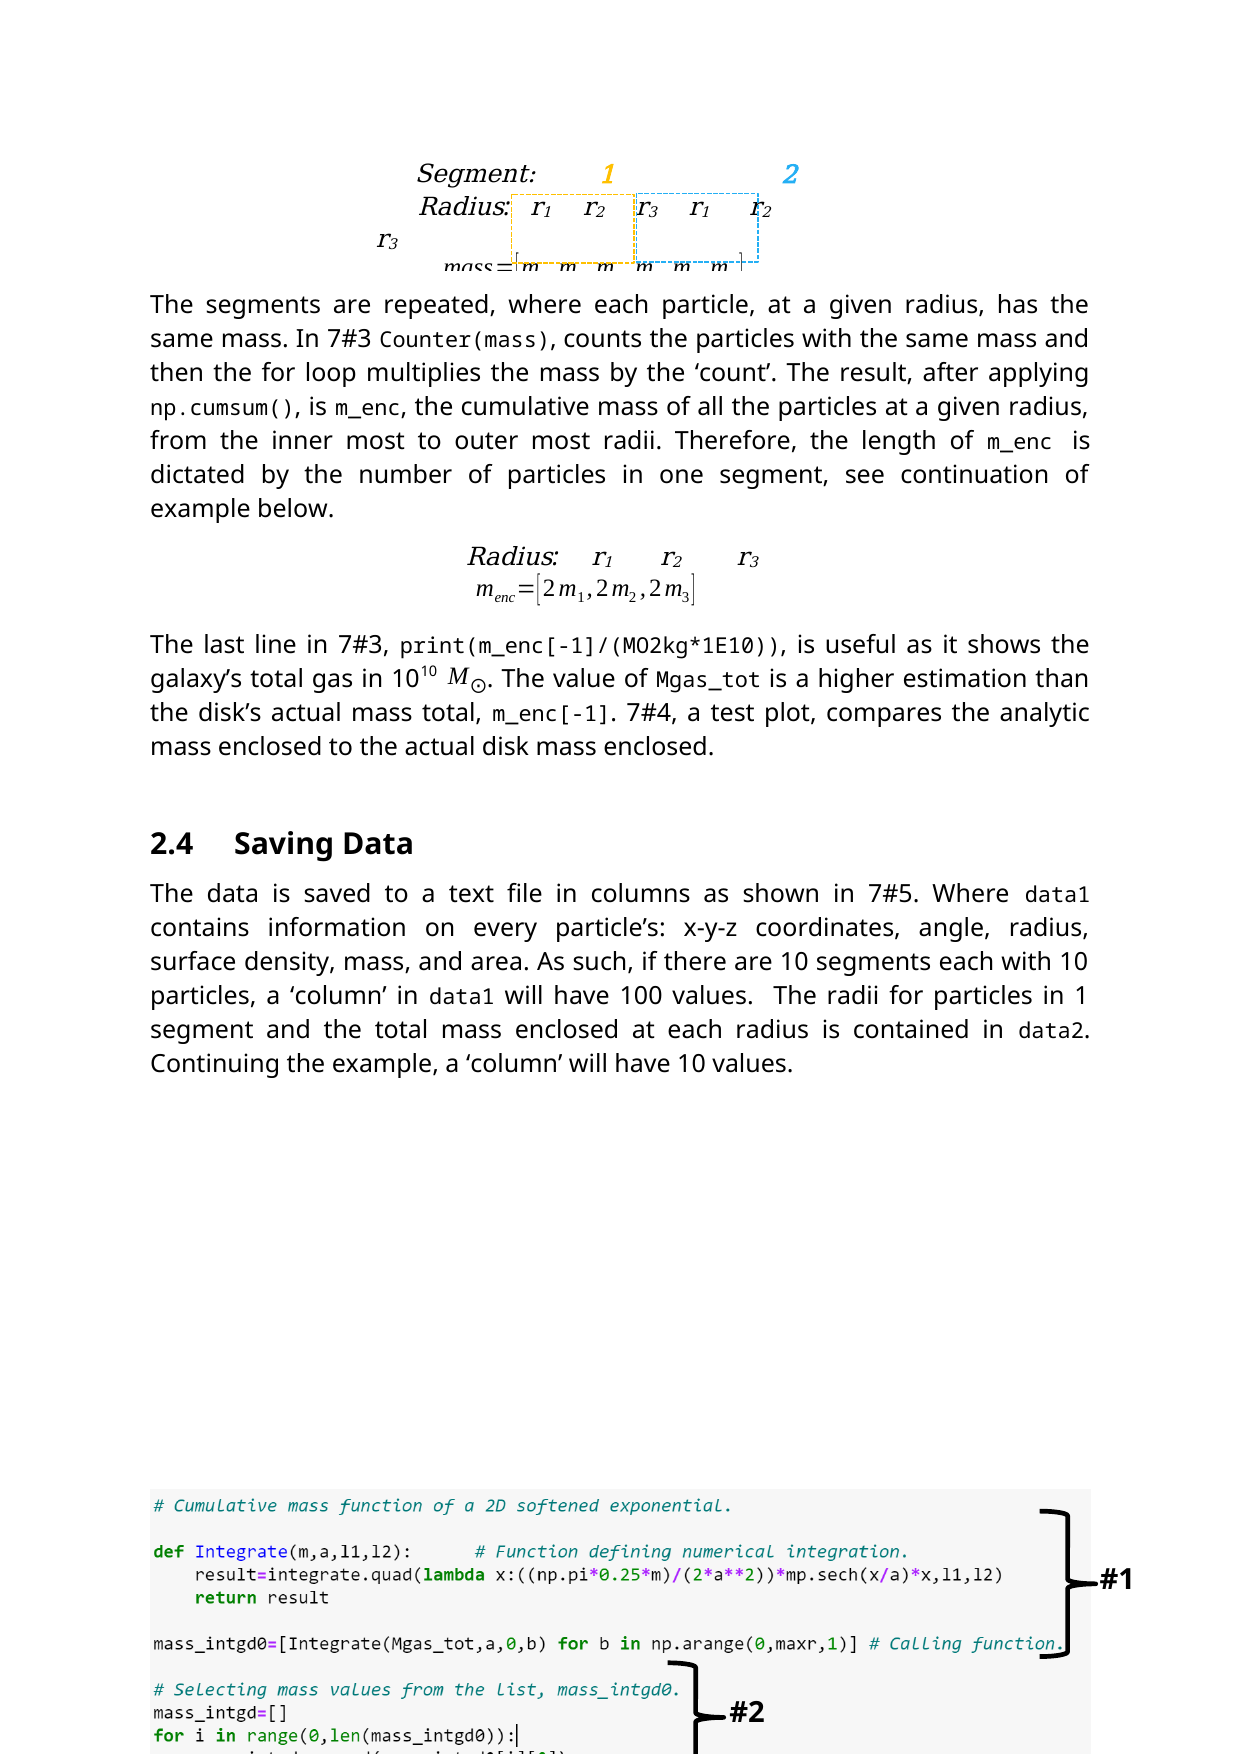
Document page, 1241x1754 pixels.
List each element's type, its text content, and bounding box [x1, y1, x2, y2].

picture [150, 1489, 1091, 1754]
subtitle Saving Data [150, 822, 1090, 863]
text The data is saved to a text file in columns as shown in 7#5. Where data1 contains information on every particle’s: x-y-z coordinates, angle, radius, surface density, mass, and area. As such, if there are 10 segments each with 10 particles, a ‘column’ in data1 will have 100 values. The radii for particles in 1 segment and the total mass enclosed at each radius is contained in data2. Continuing the example, a ‘column’ will have 10 values. [150, 876, 1090, 1080]
text The segments are repeated, where each particle, at a given radius, has the same mass. In 7#3 Counter(mass), counts the particles with the same mass and then the for loop multiplies the mass by the ‘count’. The result, after applying np.cumsum(), is m_enc, the cumulative mass of all the particles at a given radius, from the inner most to outer most radii. Therefore, the length of m_enc is dictated by the number of particles in one segment, see continuation of example below. [150, 286, 1090, 525]
text The last line in 7#3, print(m_enc[-1]/(MO2kg*1E10)), is useful as it shows the galaxy’s total gas in 1010 . The value of Mgas_tot is a higher estimation than the disk’s actual mass total, m_enc[-1]. 7#4, a test plot, compares the analytic mass enclosed to the actual disk mass enclosed. [150, 627, 1090, 763]
